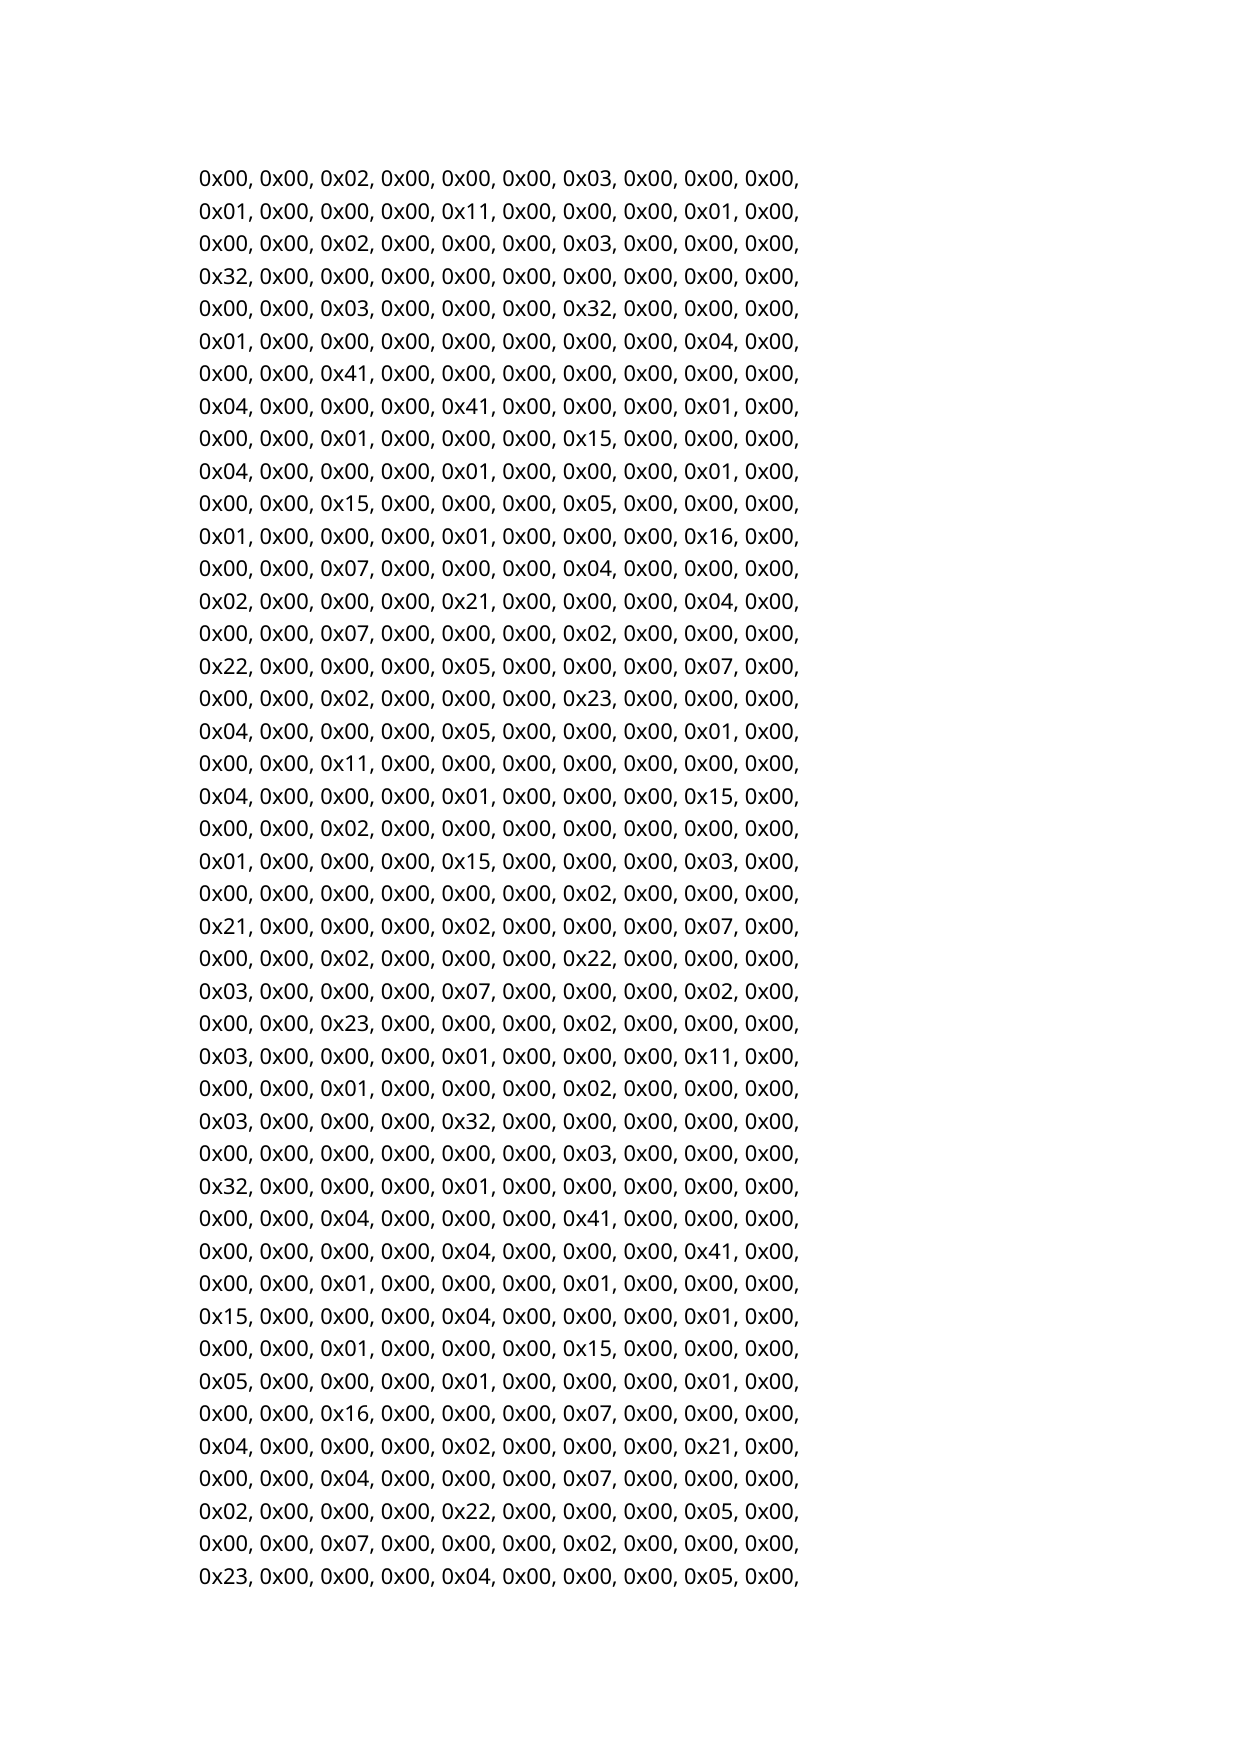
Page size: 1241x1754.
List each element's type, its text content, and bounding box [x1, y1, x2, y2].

text 0x03, 0x00, 0x00, 0x00, 0x32, 0x00, 0x00, 0x00, 0x00, 0x00, [187, 1104, 1053, 1137]
text 0x01, 0x00, 0x00, 0x00, 0x00, 0x00, 0x00, 0x00, 0x04, 0x00, [187, 324, 1053, 357]
text 0x00, 0x00, 0x04, 0x00, 0x00, 0x00, 0x07, 0x00, 0x00, 0x00, [187, 1462, 1053, 1494]
text 0x00, 0x00, 0x41, 0x00, 0x00, 0x00, 0x00, 0x00, 0x00, 0x00, [187, 357, 1053, 389]
text 0x00, 0x00, 0x01, 0x00, 0x00, 0x00, 0x15, 0x00, 0x00, 0x00, [187, 422, 1053, 454]
text 0x01, 0x00, 0x00, 0x00, 0x15, 0x00, 0x00, 0x00, 0x03, 0x00, [187, 844, 1053, 877]
text 0x23, 0x00, 0x00, 0x00, 0x04, 0x00, 0x00, 0x00, 0x05, 0x00, [187, 1559, 1053, 1592]
text 0x01, 0x00, 0x00, 0x00, 0x11, 0x00, 0x00, 0x00, 0x01, 0x00, [187, 194, 1053, 227]
text 0x00, 0x00, 0x01, 0x00, 0x00, 0x00, 0x15, 0x00, 0x00, 0x00, [187, 1332, 1053, 1364]
text 0x00, 0x00, 0x02, 0x00, 0x00, 0x00, 0x00, 0x00, 0x00, 0x00, [187, 812, 1053, 844]
text 0x00, 0x00, 0x04, 0x00, 0x00, 0x00, 0x41, 0x00, 0x00, 0x00, [187, 1202, 1053, 1234]
text 0x04, 0x00, 0x00, 0x00, 0x01, 0x00, 0x00, 0x00, 0x15, 0x00, [187, 779, 1053, 812]
text 0x04, 0x00, 0x00, 0x00, 0x41, 0x00, 0x00, 0x00, 0x01, 0x00, [187, 389, 1053, 422]
text 0x00, 0x00, 0x07, 0x00, 0x00, 0x00, 0x02, 0x00, 0x00, 0x00, [187, 1527, 1053, 1559]
text 0x00, 0x00, 0x02, 0x00, 0x00, 0x00, 0x23, 0x00, 0x00, 0x00, [187, 682, 1053, 714]
text 0x00, 0x00, 0x00, 0x00, 0x00, 0x00, 0x03, 0x00, 0x00, 0x00, [187, 1137, 1053, 1169]
text 0x04, 0x00, 0x00, 0x00, 0x05, 0x00, 0x00, 0x00, 0x01, 0x00, [187, 714, 1053, 747]
text 0x04, 0x00, 0x00, 0x00, 0x02, 0x00, 0x00, 0x00, 0x21, 0x00, [187, 1429, 1053, 1462]
text 0x00, 0x00, 0x02, 0x00, 0x00, 0x00, 0x03, 0x00, 0x00, 0x00, [187, 162, 1053, 194]
text 0x00, 0x00, 0x23, 0x00, 0x00, 0x00, 0x02, 0x00, 0x00, 0x00, [187, 1007, 1053, 1039]
text 0x00, 0x00, 0x02, 0x00, 0x00, 0x00, 0x03, 0x00, 0x00, 0x00, [187, 227, 1053, 259]
text 0x02, 0x00, 0x00, 0x00, 0x22, 0x00, 0x00, 0x00, 0x05, 0x00, [187, 1494, 1053, 1527]
text 0x00, 0x00, 0x16, 0x00, 0x00, 0x00, 0x07, 0x00, 0x00, 0x00, [187, 1397, 1053, 1429]
text 0x00, 0x00, 0x15, 0x00, 0x00, 0x00, 0x05, 0x00, 0x00, 0x00, [187, 487, 1053, 519]
text 0x22, 0x00, 0x00, 0x00, 0x05, 0x00, 0x00, 0x00, 0x07, 0x00, [187, 649, 1053, 682]
text 0x04, 0x00, 0x00, 0x00, 0x01, 0x00, 0x00, 0x00, 0x01, 0x00, [187, 454, 1053, 487]
text 0x15, 0x00, 0x00, 0x00, 0x04, 0x00, 0x00, 0x00, 0x01, 0x00, [187, 1299, 1053, 1332]
text 0x00, 0x00, 0x00, 0x00, 0x00, 0x00, 0x02, 0x00, 0x00, 0x00, [187, 877, 1053, 909]
text 0x32, 0x00, 0x00, 0x00, 0x01, 0x00, 0x00, 0x00, 0x00, 0x00, [187, 1169, 1053, 1202]
text 0x00, 0x00, 0x02, 0x00, 0x00, 0x00, 0x22, 0x00, 0x00, 0x00, [187, 942, 1053, 974]
text 0x03, 0x00, 0x00, 0x00, 0x01, 0x00, 0x00, 0x00, 0x11, 0x00, [187, 1039, 1053, 1072]
text 0x02, 0x00, 0x00, 0x00, 0x21, 0x00, 0x00, 0x00, 0x04, 0x00, [187, 584, 1053, 617]
text 0x01, 0x00, 0x00, 0x00, 0x01, 0x00, 0x00, 0x00, 0x16, 0x00, [187, 519, 1053, 552]
text 0x00, 0x00, 0x11, 0x00, 0x00, 0x00, 0x00, 0x00, 0x00, 0x00, [187, 747, 1053, 779]
text 0x32, 0x00, 0x00, 0x00, 0x00, 0x00, 0x00, 0x00, 0x00, 0x00, [187, 259, 1053, 292]
text 0x00, 0x00, 0x01, 0x00, 0x00, 0x00, 0x01, 0x00, 0x00, 0x00, [187, 1267, 1053, 1299]
text 0x21, 0x00, 0x00, 0x00, 0x02, 0x00, 0x00, 0x00, 0x07, 0x00, [187, 909, 1053, 942]
text 0x00, 0x00, 0x00, 0x00, 0x04, 0x00, 0x00, 0x00, 0x41, 0x00, [187, 1234, 1053, 1267]
text 0x03, 0x00, 0x00, 0x00, 0x07, 0x00, 0x00, 0x00, 0x02, 0x00, [187, 974, 1053, 1007]
text 0x00, 0x00, 0x07, 0x00, 0x00, 0x00, 0x04, 0x00, 0x00, 0x00, [187, 552, 1053, 584]
text 0x00, 0x00, 0x03, 0x00, 0x00, 0x00, 0x32, 0x00, 0x00, 0x00, [187, 292, 1053, 324]
text 0x00, 0x00, 0x01, 0x00, 0x00, 0x00, 0x02, 0x00, 0x00, 0x00, [187, 1072, 1053, 1104]
text 0x05, 0x00, 0x00, 0x00, 0x01, 0x00, 0x00, 0x00, 0x01, 0x00, [187, 1364, 1053, 1397]
text 0x00, 0x00, 0x07, 0x00, 0x00, 0x00, 0x02, 0x00, 0x00, 0x00, [187, 617, 1053, 649]
